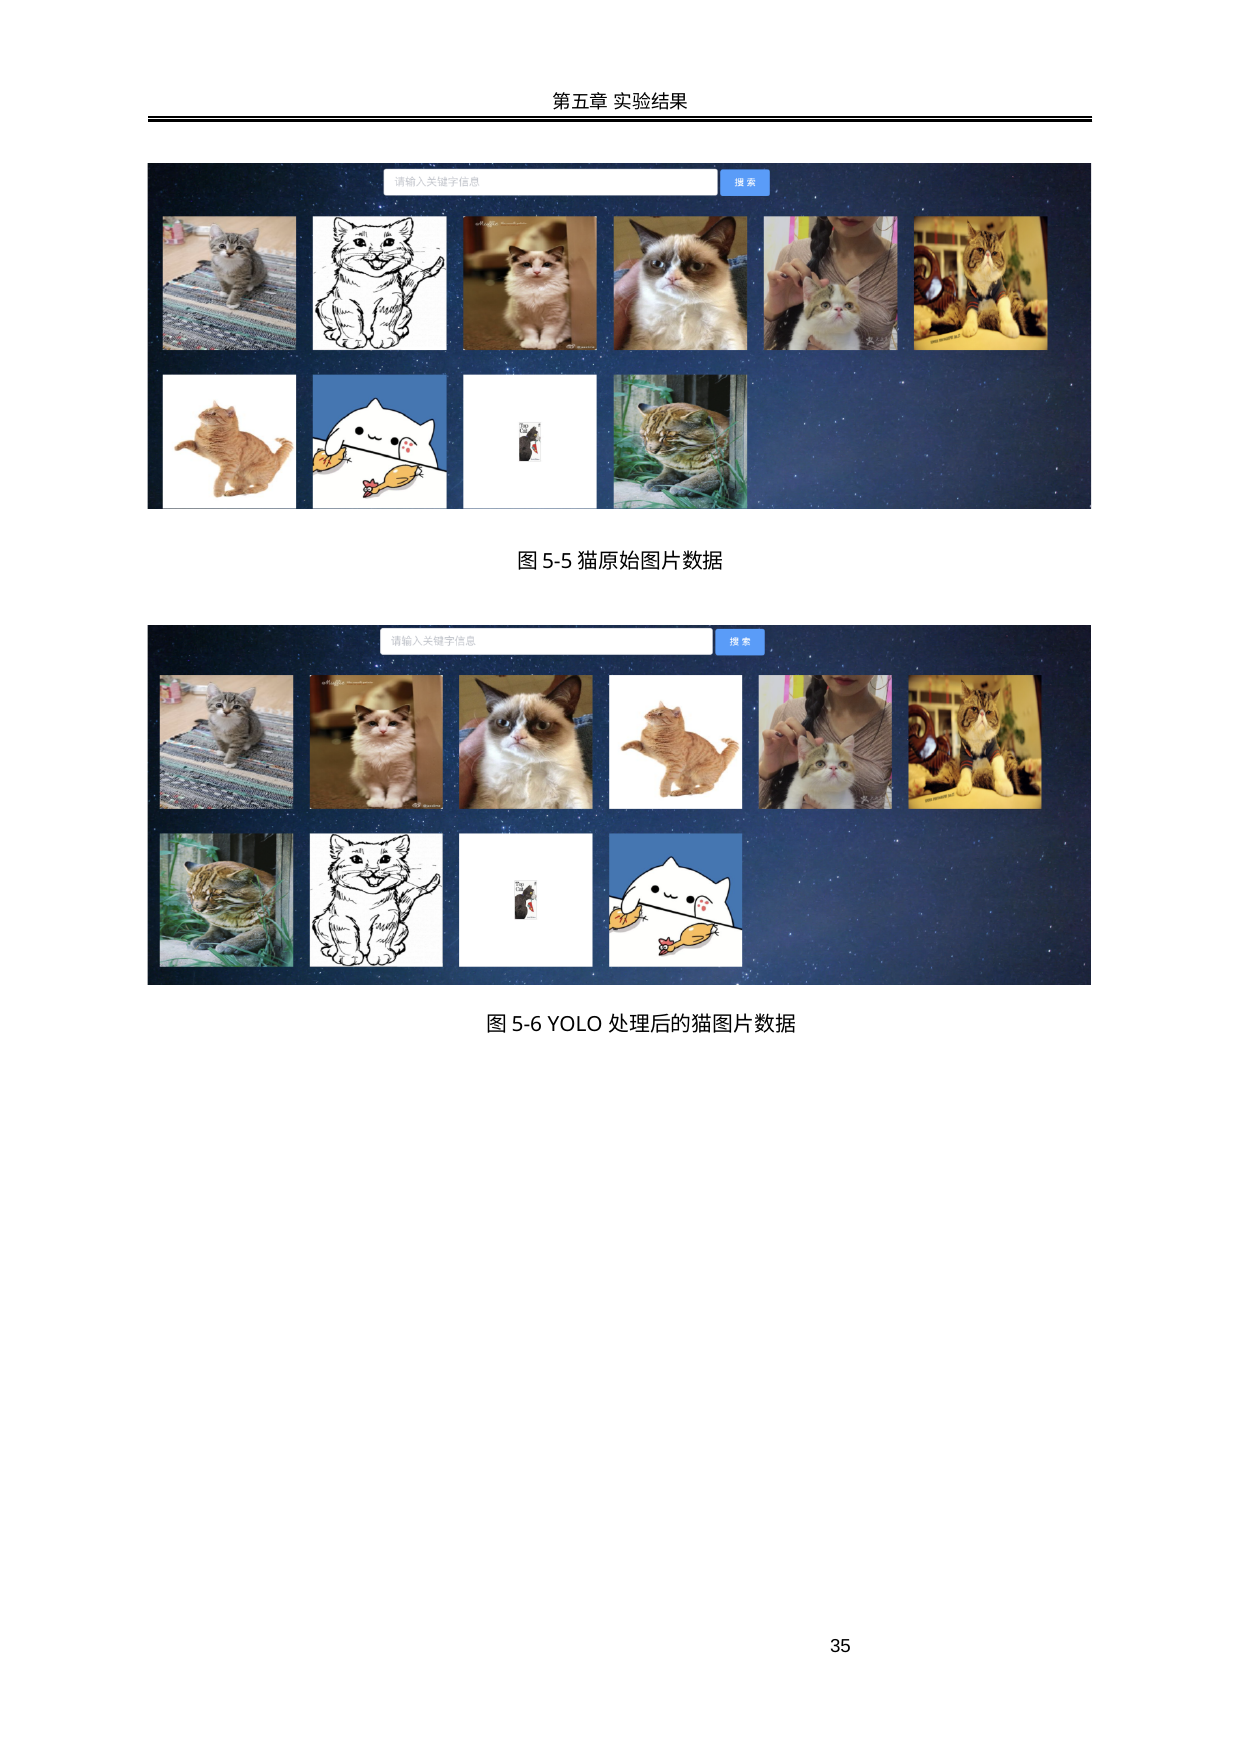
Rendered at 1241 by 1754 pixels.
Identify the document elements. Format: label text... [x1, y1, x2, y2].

picture [147, 163, 1092, 509]
text 图5-6 YOLO 处理后的猫图片数据 [148, 1006, 1092, 1040]
picture [147, 625, 1091, 985]
text 图5-5 猫原始图片数据 [148, 543, 1092, 577]
